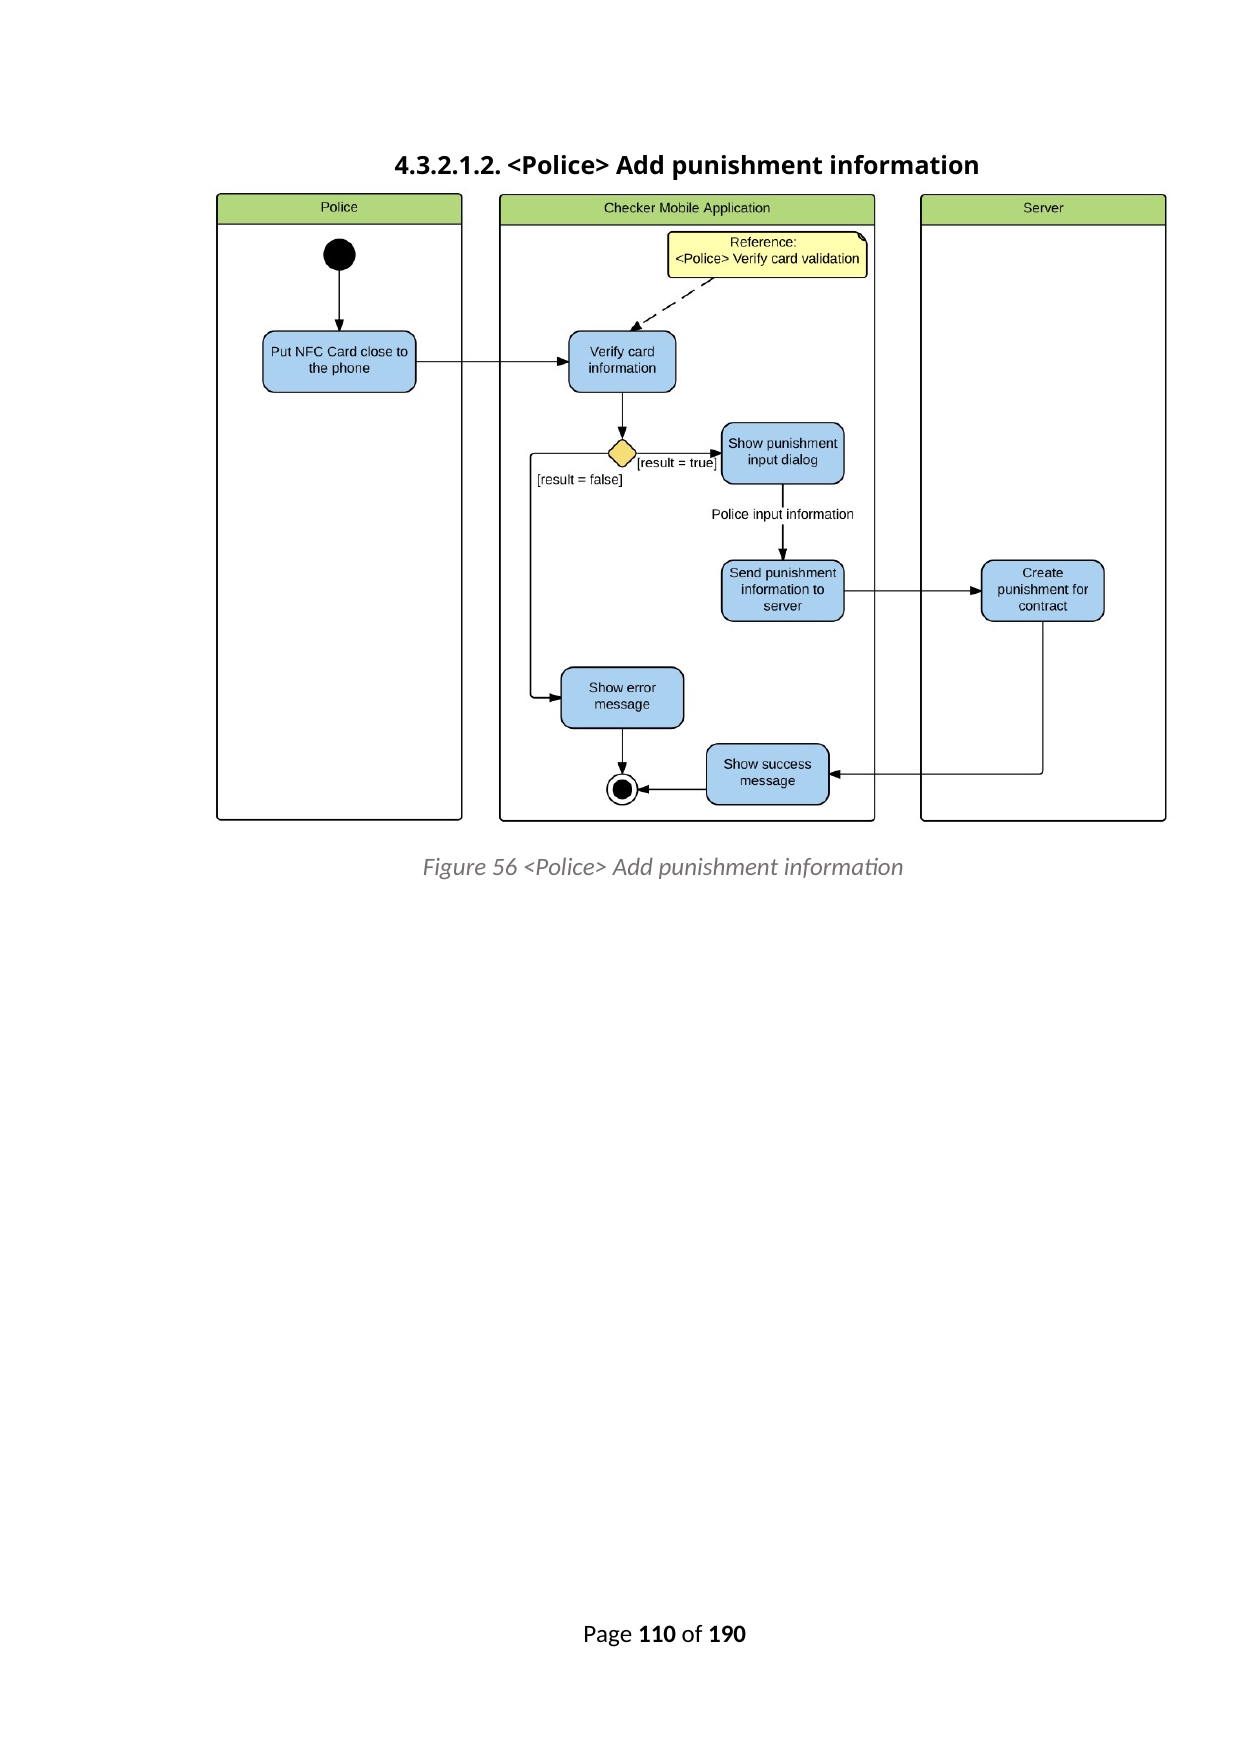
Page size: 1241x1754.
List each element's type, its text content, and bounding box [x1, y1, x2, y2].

subtitle <Police> Add punishment information [394, 148, 1122, 181]
picture [206, 181, 1180, 832]
